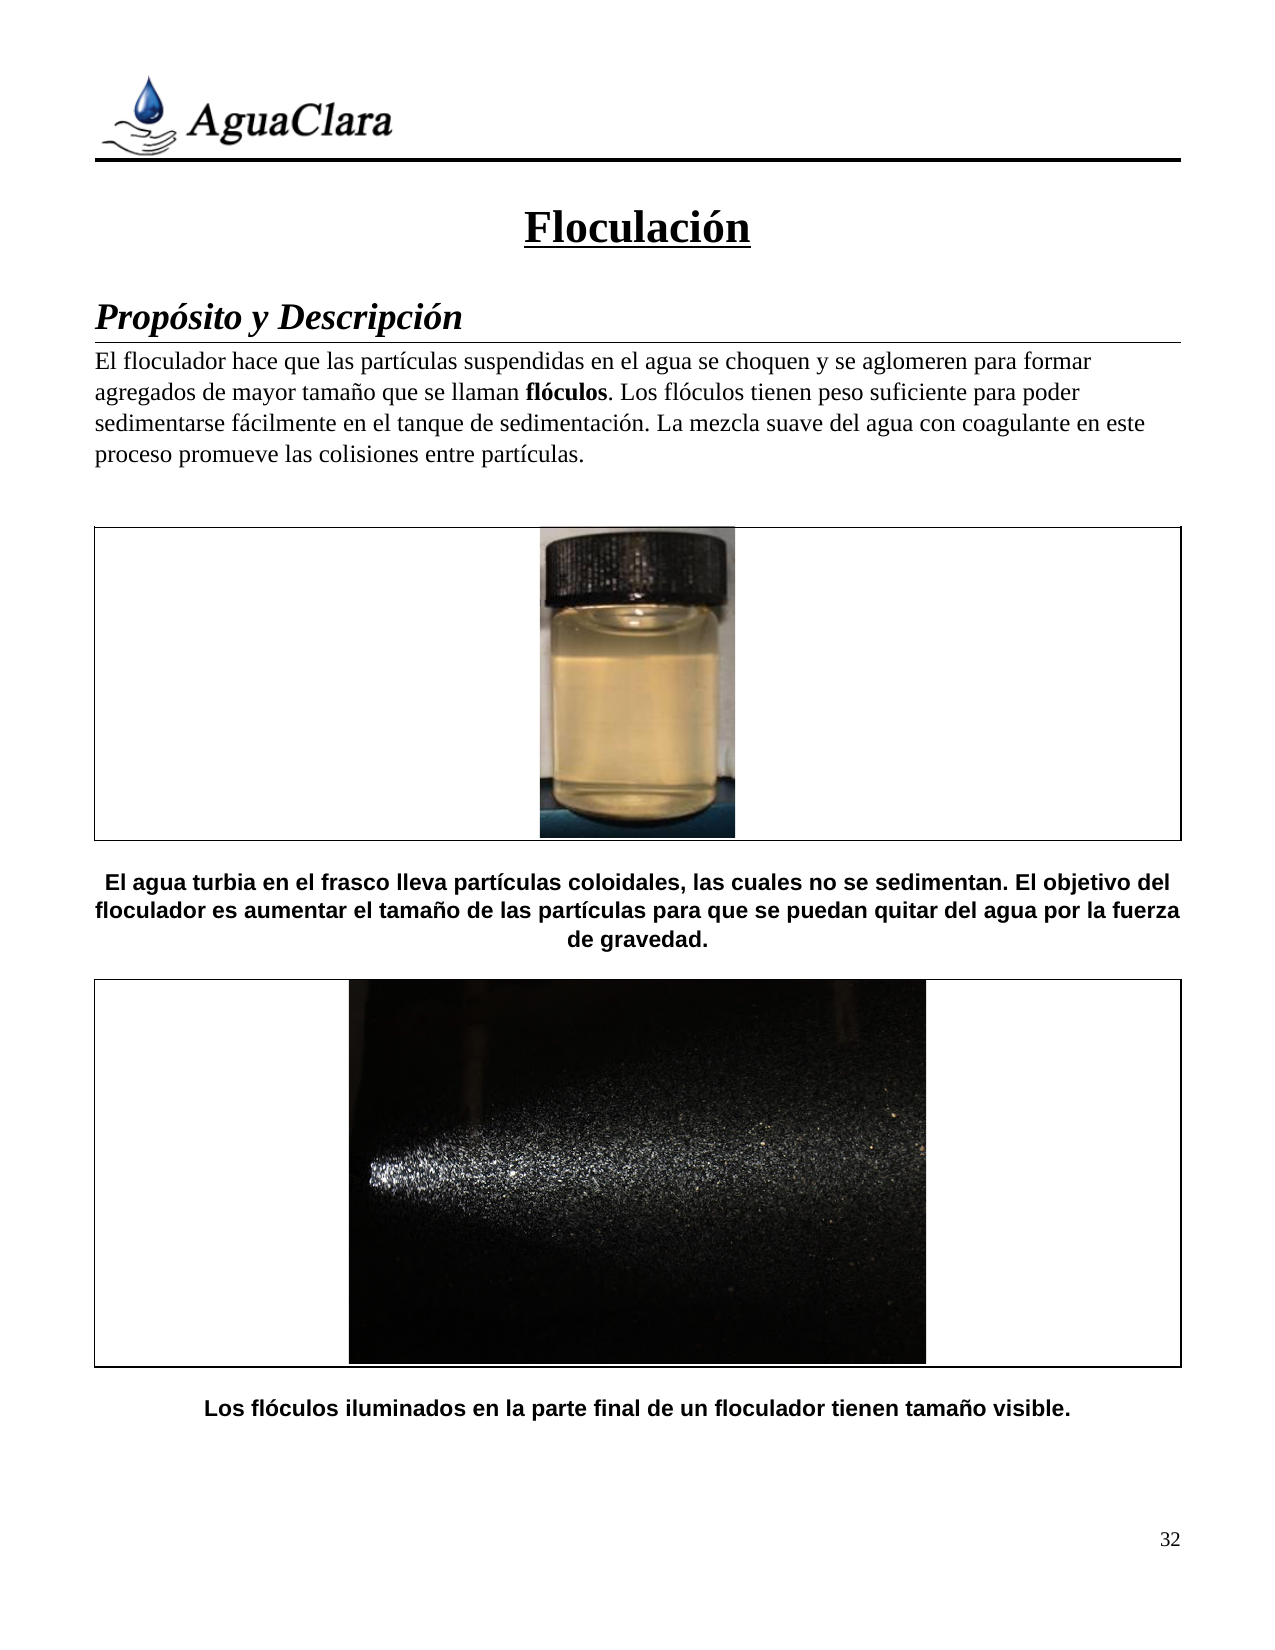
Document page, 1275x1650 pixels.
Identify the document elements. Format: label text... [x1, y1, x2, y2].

picture [94, 75, 412, 158]
subtitle Floculación [94, 200, 1181, 253]
text El agua turbia en el frasco lleva partículas coloidales, las cuales no se sedimentan. El objetivo del floculador es aumentar el tamaño de las partículas para que se puedan quitar del agua por la fuerza de gravedad. [94, 869, 1181, 952]
picture [348, 980, 927, 1364]
subtitle Propósito y Descripción [94, 294, 1181, 343]
text El floculador hace que las partículas suspendidas en el agua se choquen y se aglomeren para formar agregados de mayor tamaño que se llaman flóculos. Los flóculos tienen peso suficiente para poder sedimentarse fácilmente en el tanque de sedimentación. La mezcla suave del agua con coagulante en este proceso promueve las colisiones entre partículas. [94, 346, 1181, 468]
picture [539, 528, 736, 838]
text Los flóculos iluminados en la parte final de un floculador tienen tamaño visible. [94, 1395, 1181, 1421]
